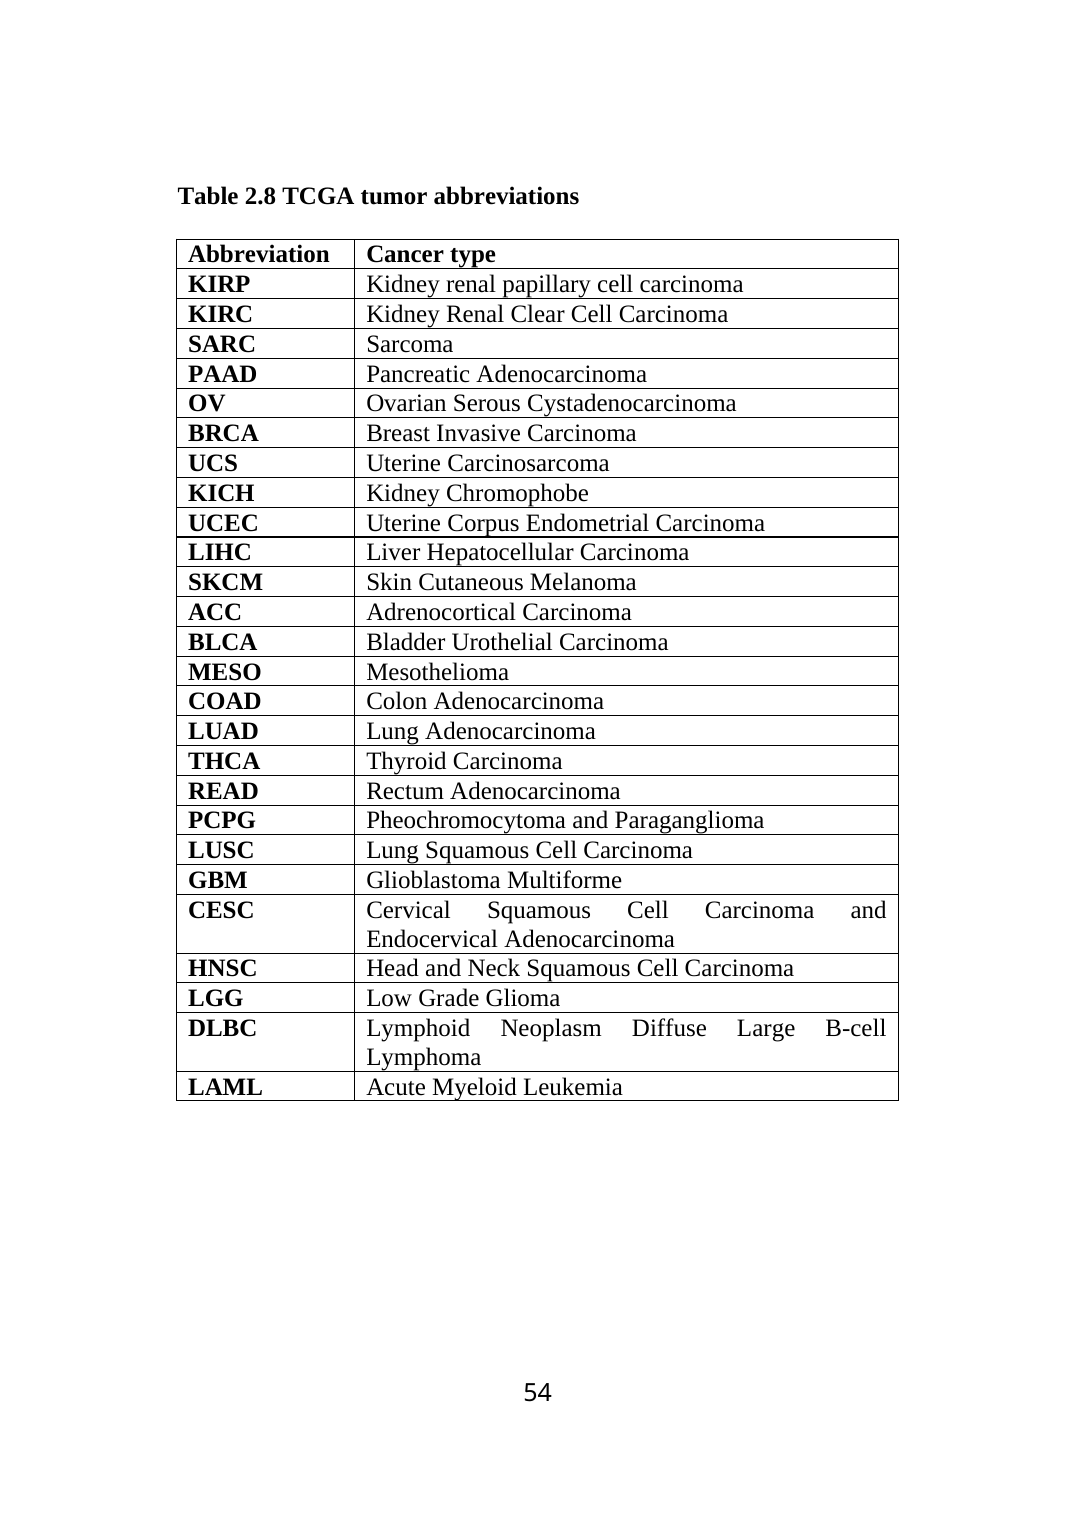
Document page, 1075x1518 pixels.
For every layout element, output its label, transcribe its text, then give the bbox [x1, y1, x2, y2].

table_cell BRCA [177, 418, 354, 447]
table_header Abbreviation [177, 240, 354, 268]
table_cell Lung Squamous Cell Carcinoma [355, 835, 898, 864]
table_cell Rectum Adenocarcinoma [355, 776, 898, 804]
table_cell Head and Neck Squamous Cell Carcinoma [355, 954, 898, 982]
table_cell UCS [177, 448, 354, 477]
table_cell Glioblastoma Multiforme [355, 865, 898, 894]
table_cell ACC [177, 597, 354, 626]
table_header Cancer type [355, 240, 898, 268]
table_cell Ovarian Serous Cystadenocarcinoma [355, 389, 898, 417]
table_cell Uterine Corpus Endometrial Carcinoma [355, 508, 898, 536]
table_cell CESC [177, 895, 354, 952]
table_cell KIRP [177, 269, 354, 298]
table_cell READ [177, 776, 354, 804]
table_cell Lymphoid Neoplasm Diffuse Large B-cell Lymphoma [355, 1013, 898, 1071]
table_cell PCPG [177, 806, 354, 834]
table_cell GBM [177, 865, 354, 894]
subtitle Table 2.8 TCGA tumor abbreviations [177, 181, 898, 210]
table_cell Lung Adenocarcinoma [355, 716, 898, 745]
table_cell LUAD [177, 716, 354, 745]
table_cell Mesothelioma [355, 657, 898, 685]
table_cell PAAD [177, 359, 354, 387]
table_cell SARC [177, 329, 354, 358]
table_cell Pheochromocytoma and Paraganglioma [355, 806, 898, 834]
table_cell Kidney Chromophobe [355, 478, 898, 507]
table_cell SKCM [177, 567, 354, 596]
table_cell LAML [177, 1072, 354, 1100]
table_cell Adrenocortical Carcinoma [355, 597, 898, 626]
table_cell Kidney Renal Clear Cell Carcinoma [355, 299, 898, 328]
table_cell Sarcoma [355, 329, 898, 358]
table_cell Acute Myeloid Leukemia [355, 1072, 898, 1100]
table_cell Skin Cutaneous Melanoma [355, 567, 898, 596]
table_cell UCEC [177, 508, 354, 536]
table_cell Cervical Squamous Cell Carcinoma and Endocervical Adenocarcinoma [355, 895, 898, 952]
table_cell LGG [177, 983, 354, 1012]
table_cell OV [177, 389, 354, 417]
table_cell LIHC [177, 538, 354, 566]
table_cell DLBC [177, 1013, 354, 1071]
table_cell KIRC [177, 299, 354, 328]
table_cell HNSC [177, 954, 354, 982]
table_cell KICH [177, 478, 354, 507]
table_cell Uterine Carcinosarcoma [355, 448, 898, 477]
table_cell Colon Adenocarcinoma [355, 686, 898, 715]
table_cell Bladder Urothelial Carcinoma [355, 627, 898, 656]
table_cell BLCA [177, 627, 354, 656]
table_cell Low Grade Glioma [355, 983, 898, 1012]
table_cell Breast Invasive Carcinoma [355, 418, 898, 447]
table_cell COAD [177, 686, 354, 715]
table_cell Kidney renal papillary cell carcinoma [355, 269, 898, 298]
table_cell Liver Hepatocellular Carcinoma [355, 538, 898, 566]
table_cell THCA [177, 746, 354, 775]
table_cell LUSC [177, 835, 354, 864]
table_cell Thyroid Carcinoma [355, 746, 898, 775]
table_cell Pancreatic Adenocarcinoma [355, 359, 898, 387]
table_cell MESO [177, 657, 354, 685]
